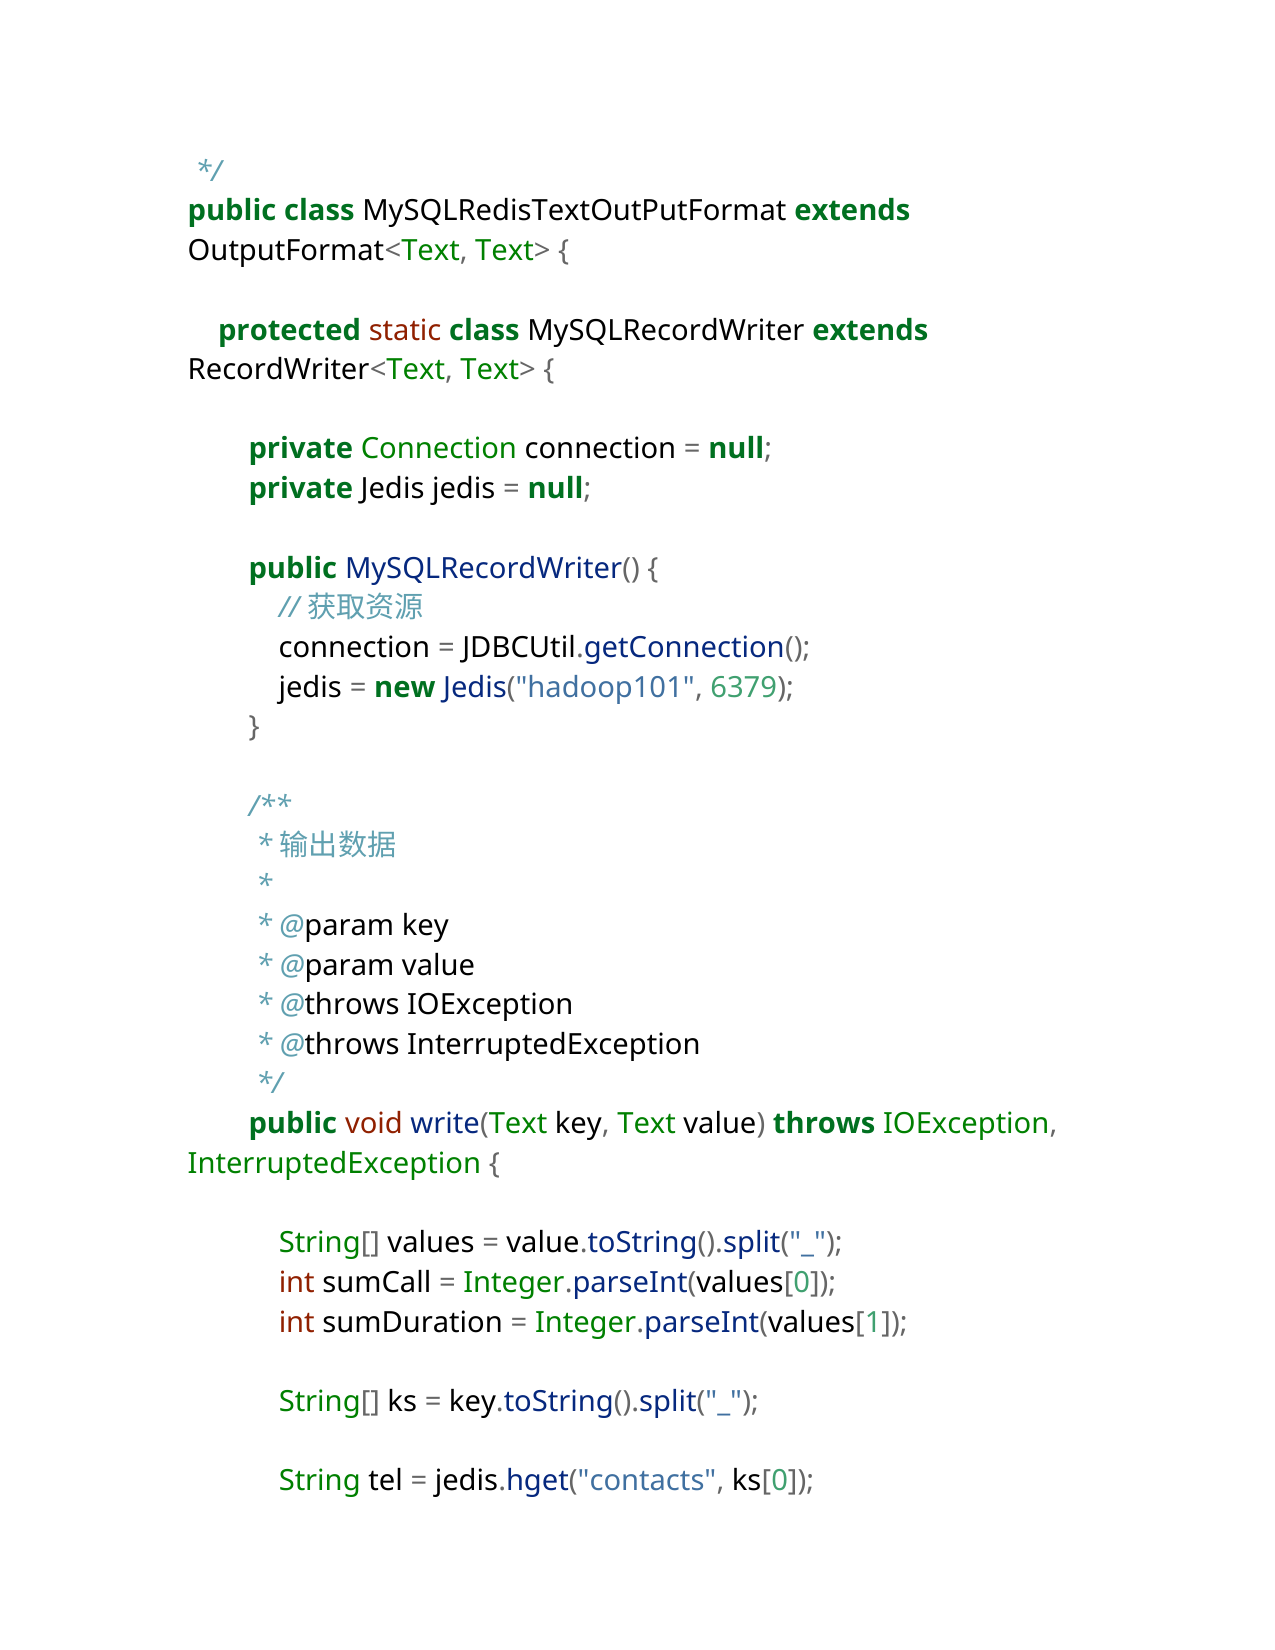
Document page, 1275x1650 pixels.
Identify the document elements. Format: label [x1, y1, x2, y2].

text [187, 150, 1087, 1499]
